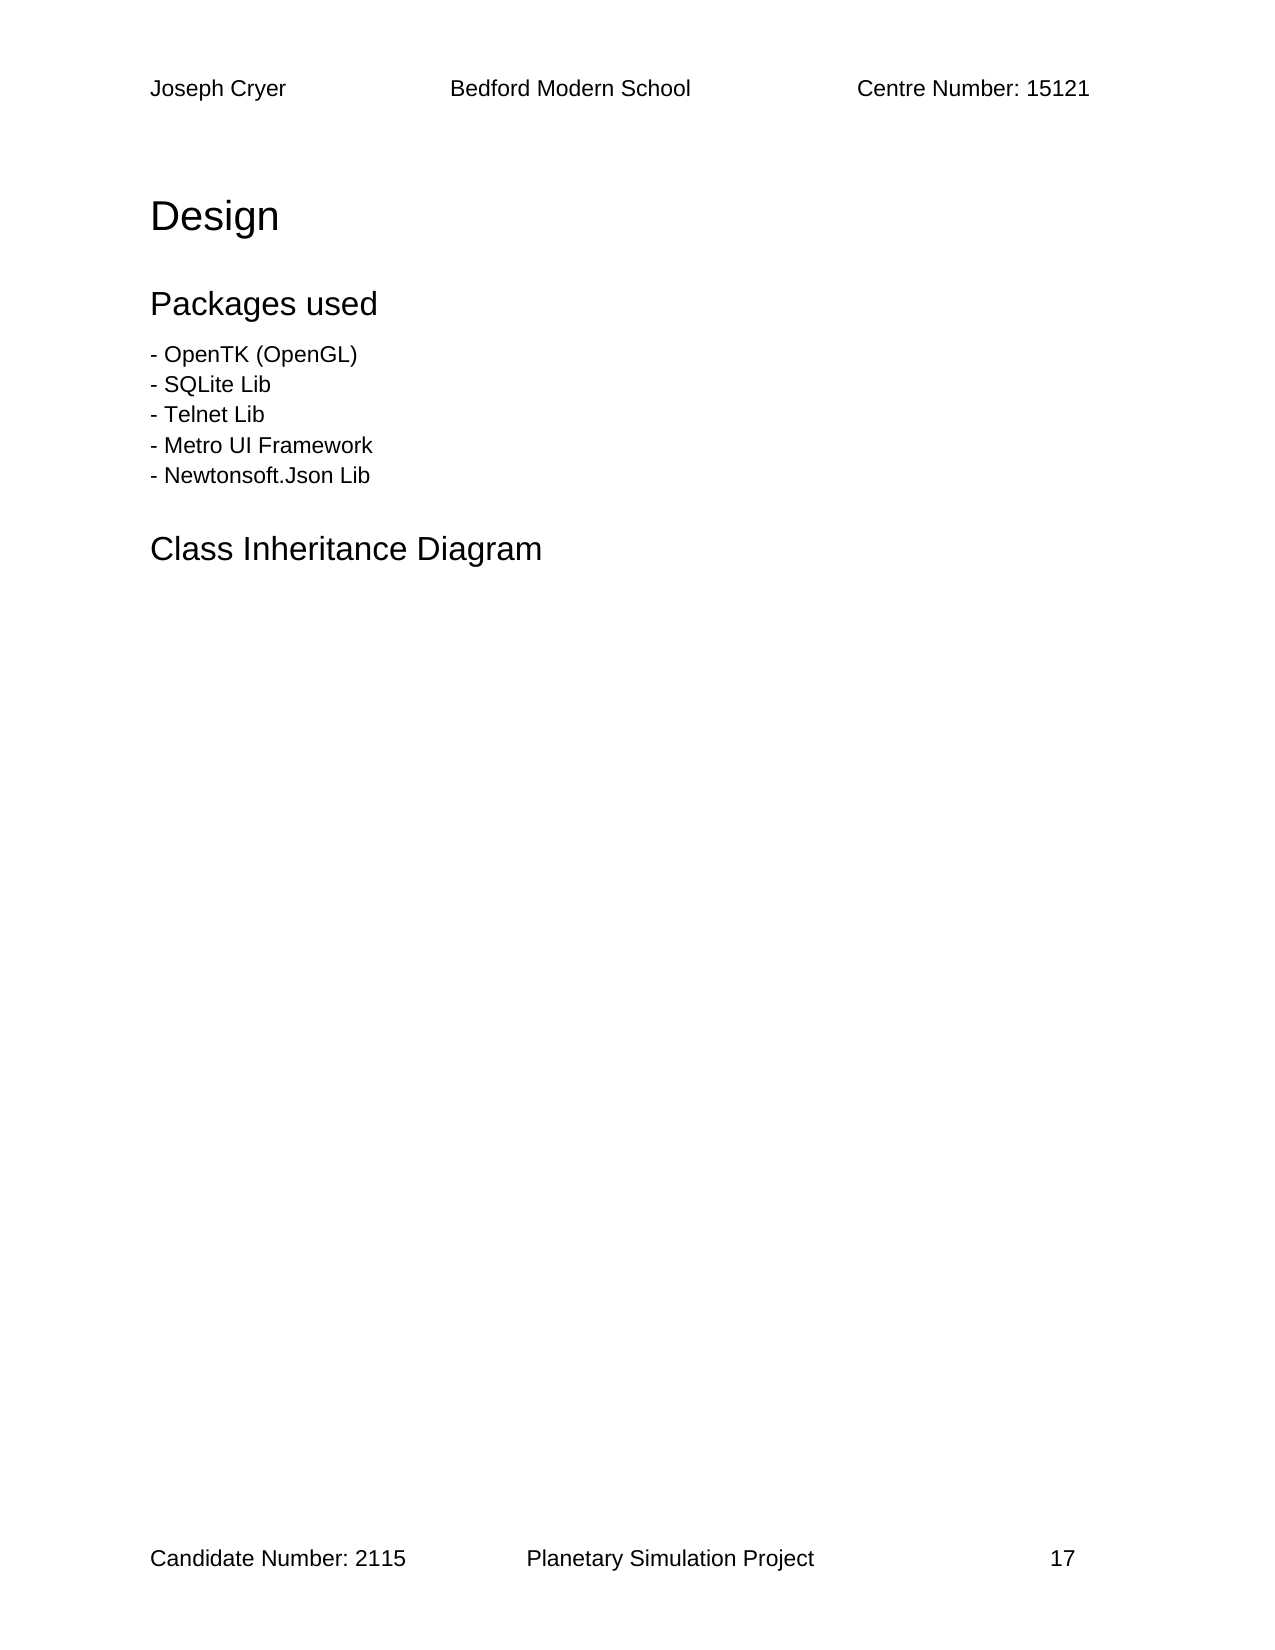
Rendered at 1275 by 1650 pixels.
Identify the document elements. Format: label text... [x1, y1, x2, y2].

text - Telnet Lib [150, 401, 1125, 428]
subtitle Packages used [150, 284, 1125, 323]
text - OpenTK (OpenGL) [150, 341, 1125, 367]
text - Newtonsoft.Json Lib [150, 462, 1125, 488]
subtitle Design [150, 192, 1125, 239]
text - Metro UI Framework [150, 432, 1125, 458]
text - SQLite Lib [150, 371, 1125, 397]
subtitle Class Inheritance Diagram [150, 529, 1125, 568]
